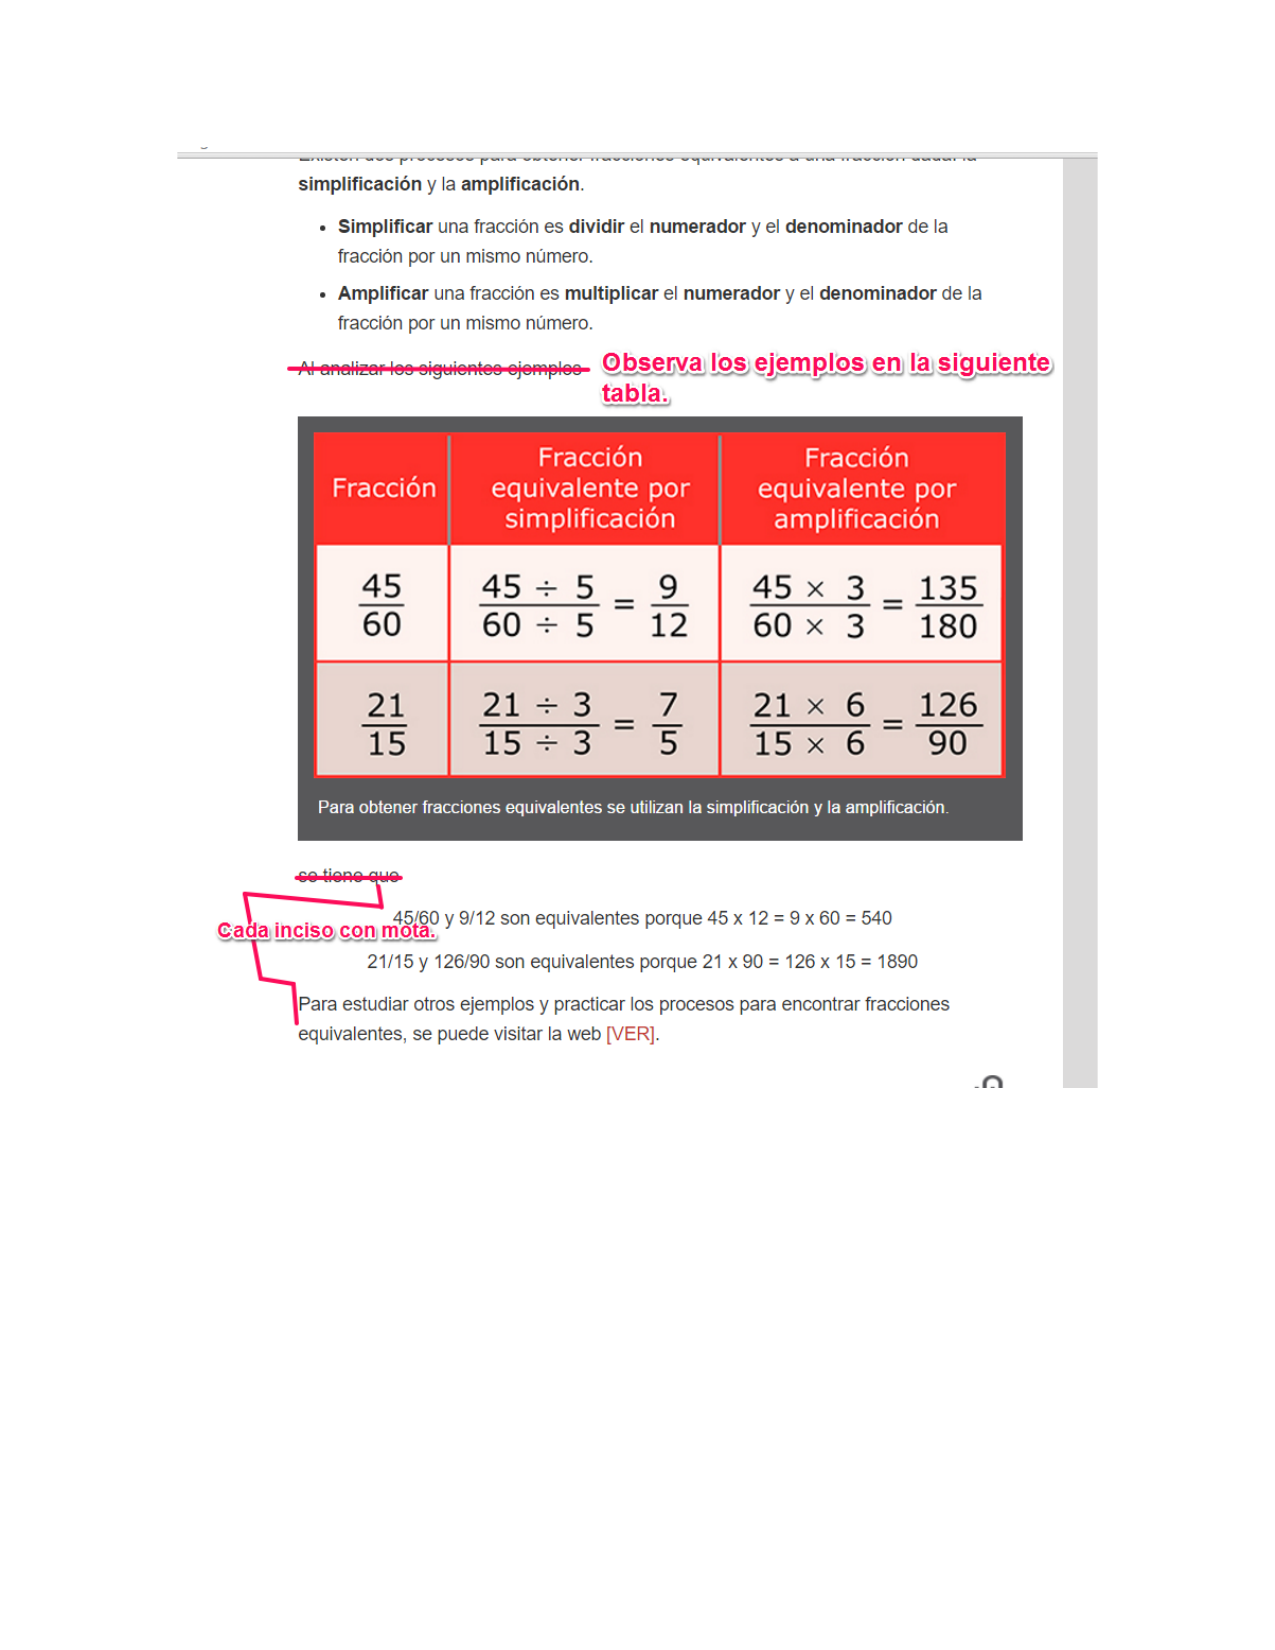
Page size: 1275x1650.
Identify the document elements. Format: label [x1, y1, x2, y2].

picture [177, 147, 1098, 1088]
